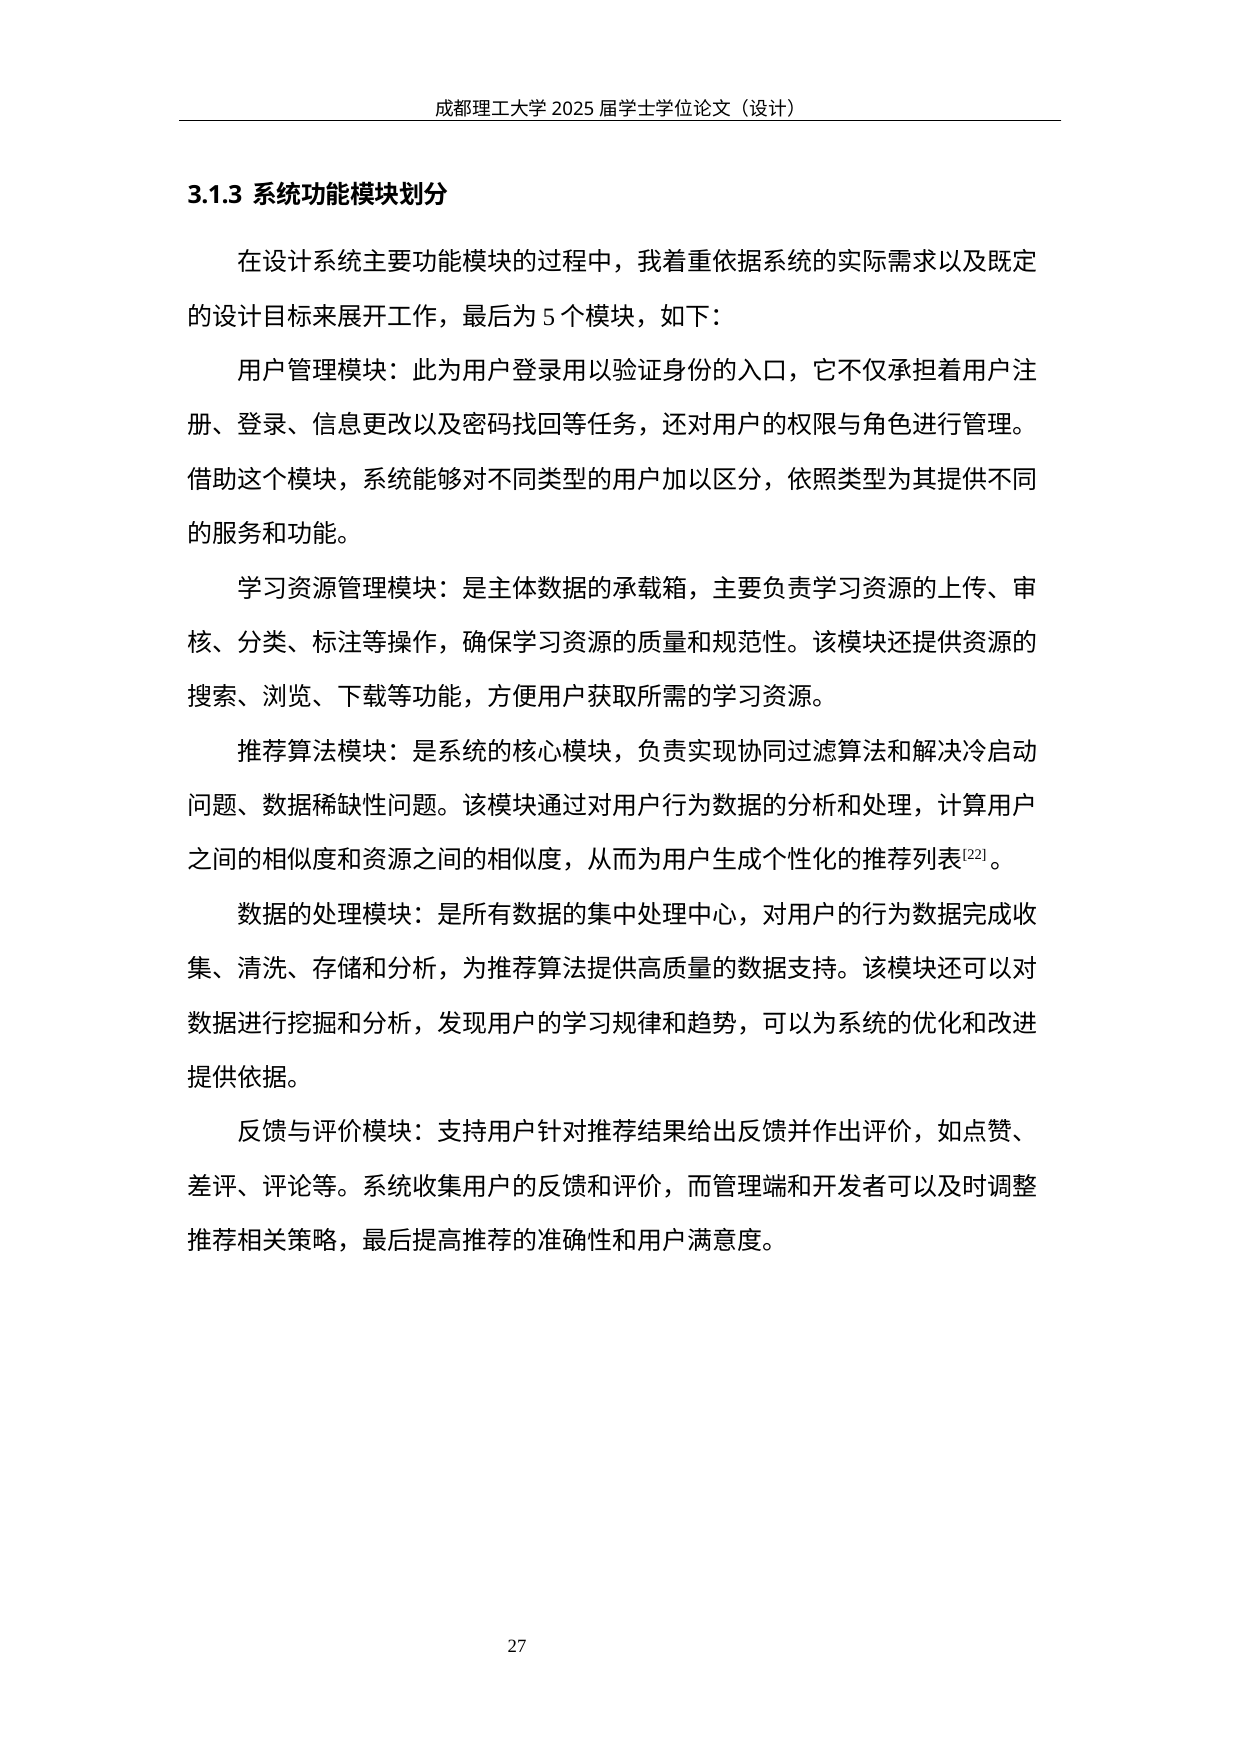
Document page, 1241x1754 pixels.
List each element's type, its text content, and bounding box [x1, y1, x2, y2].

text 反馈与评价模块：支持用户针对推荐结果给出反馈并作出评价，如点赞、差评、评论等。系统收集用户的反馈和评价，而管理端和开发者可以及时调整推荐相关策略，最后提高推荐的准确性和用户满意度。 [187, 1112, 1053, 1257]
text 学习资源管理模块：是主体数据的承载箱，主要负责学习资源的上传、审核、分类、标注等操作，确保学习资源的质量和规范性。该模块还提供资源的搜索、浏览、下载等功能，方便用户获取所需的学习资源。 [187, 568, 1053, 713]
text 用户管理模块：此为用户登录用以验证身份的入口，它不仅承担着用户注册、登录、信息更改以及密码找回等任务，还对用户的权限与角色进行管理。借助这个模块，系统能够对不同类型的用户加以区分，依照类型为其提供不同的服务和功能。 [187, 351, 1053, 550]
subtitle 3.1.3 系统功能模块划分 [187, 175, 1053, 211]
text 在设计系统主要功能模块的过程中，我着重依据系统的实际需求以及既定的设计目标来展开工作，最后为5个模块，如下： [187, 242, 1053, 332]
text 数据的处理模块：是所有数据的集中处理中心，对用户的行为数据完成收集、清洗、存储和分析，为推荐算法提供高质量的数据支持。该模块还可以对数据进行挖掘和分析，发现用户的学习规律和趋势，可以为系统的优化和改进提供依据。 [187, 894, 1053, 1094]
text 推荐算法模块：是系统的核心模块，负责实现协同过滤算法和解决冷启动问题、数据稀缺性问题。该模块通过对用户行为数据的分析和处理，计算用户之间的相似度和资源之间的相似度，从而为用户生成个性化的推荐列表[22]。 [187, 731, 1053, 876]
